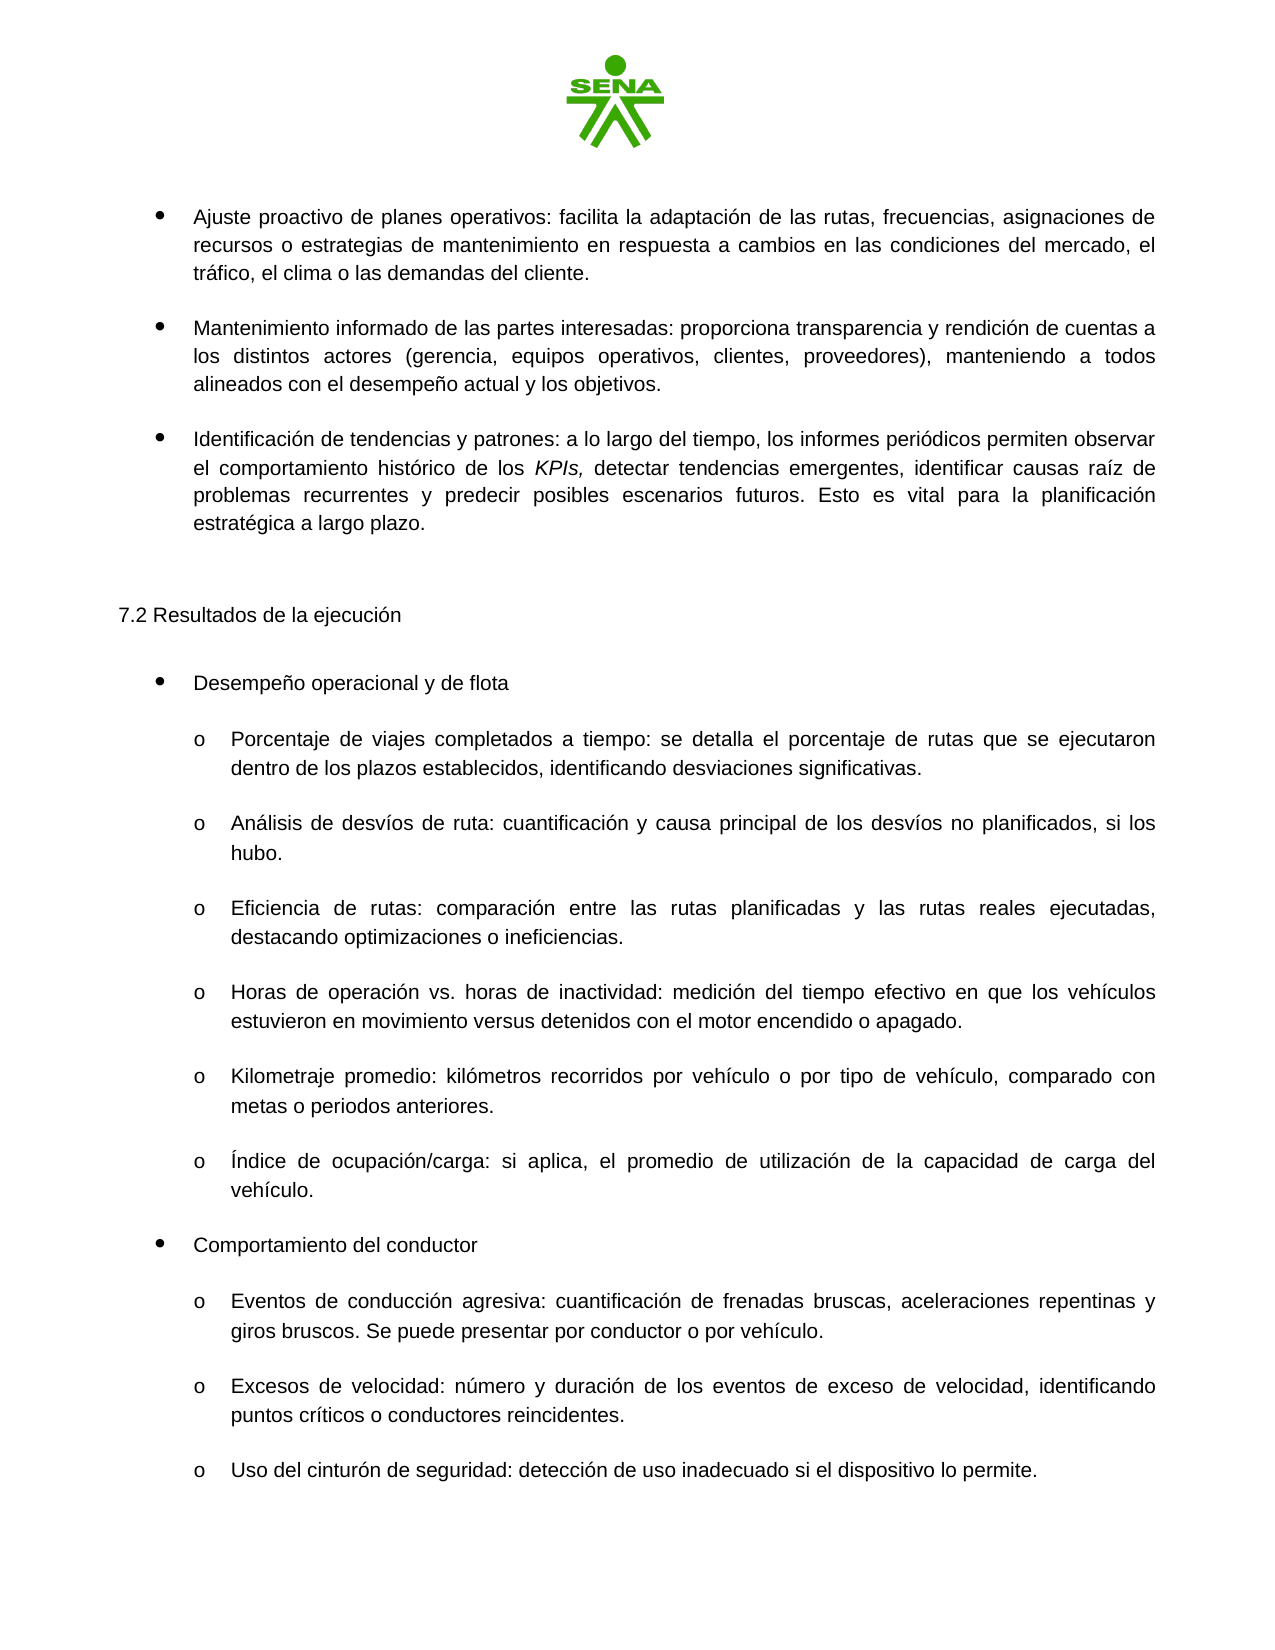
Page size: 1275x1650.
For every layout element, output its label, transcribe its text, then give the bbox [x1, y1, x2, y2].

list Desempeño operacional y de flota [156, 670, 1157, 695]
picture [566, 55, 664, 148]
list Horas de operación vs. horas de inactividad: medición del tiempo efectivo en que los vehículos estuvieron en movimiento versus detenidos con el motor encendido o apagado. [193, 980, 1157, 1033]
list Kilometraje promedio: kilómetros recorridos por vehículo o por tipo de vehículo, comparado con metas o periodos anteriores. [193, 1064, 1157, 1117]
list Comportamiento del conductor [156, 1233, 1157, 1258]
list Ajuste proactivo de planes operativos: facilita la adaptación de las rutas, frecuencias, asignaciones de recursos o estrategias de mantenimiento en respuesta a cambios en las condiciones del mercado, el tráfico, el clima o las demandas del cliente. [156, 205, 1157, 285]
list Mantenimiento informado de las partes interesadas: proporciona transparencia y rendición de cuentas a los distintos actores (gerencia, equipos operativos, clientes, proveedores), manteniendo a todos alineados con el desempeño actual y los objetivos. [156, 316, 1157, 396]
list Eficiencia de rutas: comparación entre las rutas planificadas y las rutas reales ejecutadas, destacando optimizaciones o ineficiencias. [193, 895, 1157, 949]
list Eventos de conducción agresiva: cuantificación de frenadas bruscas, aceleraciones repentinas y giros bruscos. Se puede presentar por conductor o por vehículo. [193, 1289, 1157, 1342]
list Excesos de velocidad: número y duración de los eventos de exceso de velocidad, identificando puntos críticos o conductores reincidentes. [193, 1373, 1157, 1427]
list Análisis de desvíos de ruta: cuantificación y causa principal de los desvíos no planificados, si los hubo. [193, 811, 1157, 864]
list Identificación de tendencias y patrones: a lo largo del tiempo, los informes periódicos permiten observar el comportamiento histórico de los KPIs, detectar tendencias emergentes, identificar causas raíz de problemas recurrentes y predecir posibles escenarios futuros. Esto es vital para la planificación estratégica a largo plazo. [156, 427, 1157, 534]
list Índice de ocupación/carga: si aplica, el promedio de utilización de la capacidad de carga del vehículo. [193, 1148, 1157, 1202]
list Uso del cinturón de seguridad: detección de uso inadecuado si el dispositivo lo permite. [193, 1458, 1157, 1484]
list Porcentaje de viajes completados a tiempo: se detalla el porcentaje de rutas que se ejecutaron dentro de los plazos establecidos, identificando desviaciones significativas. [193, 727, 1157, 780]
subtitle 7.2 Resultados de la ejecución [118, 603, 1157, 627]
